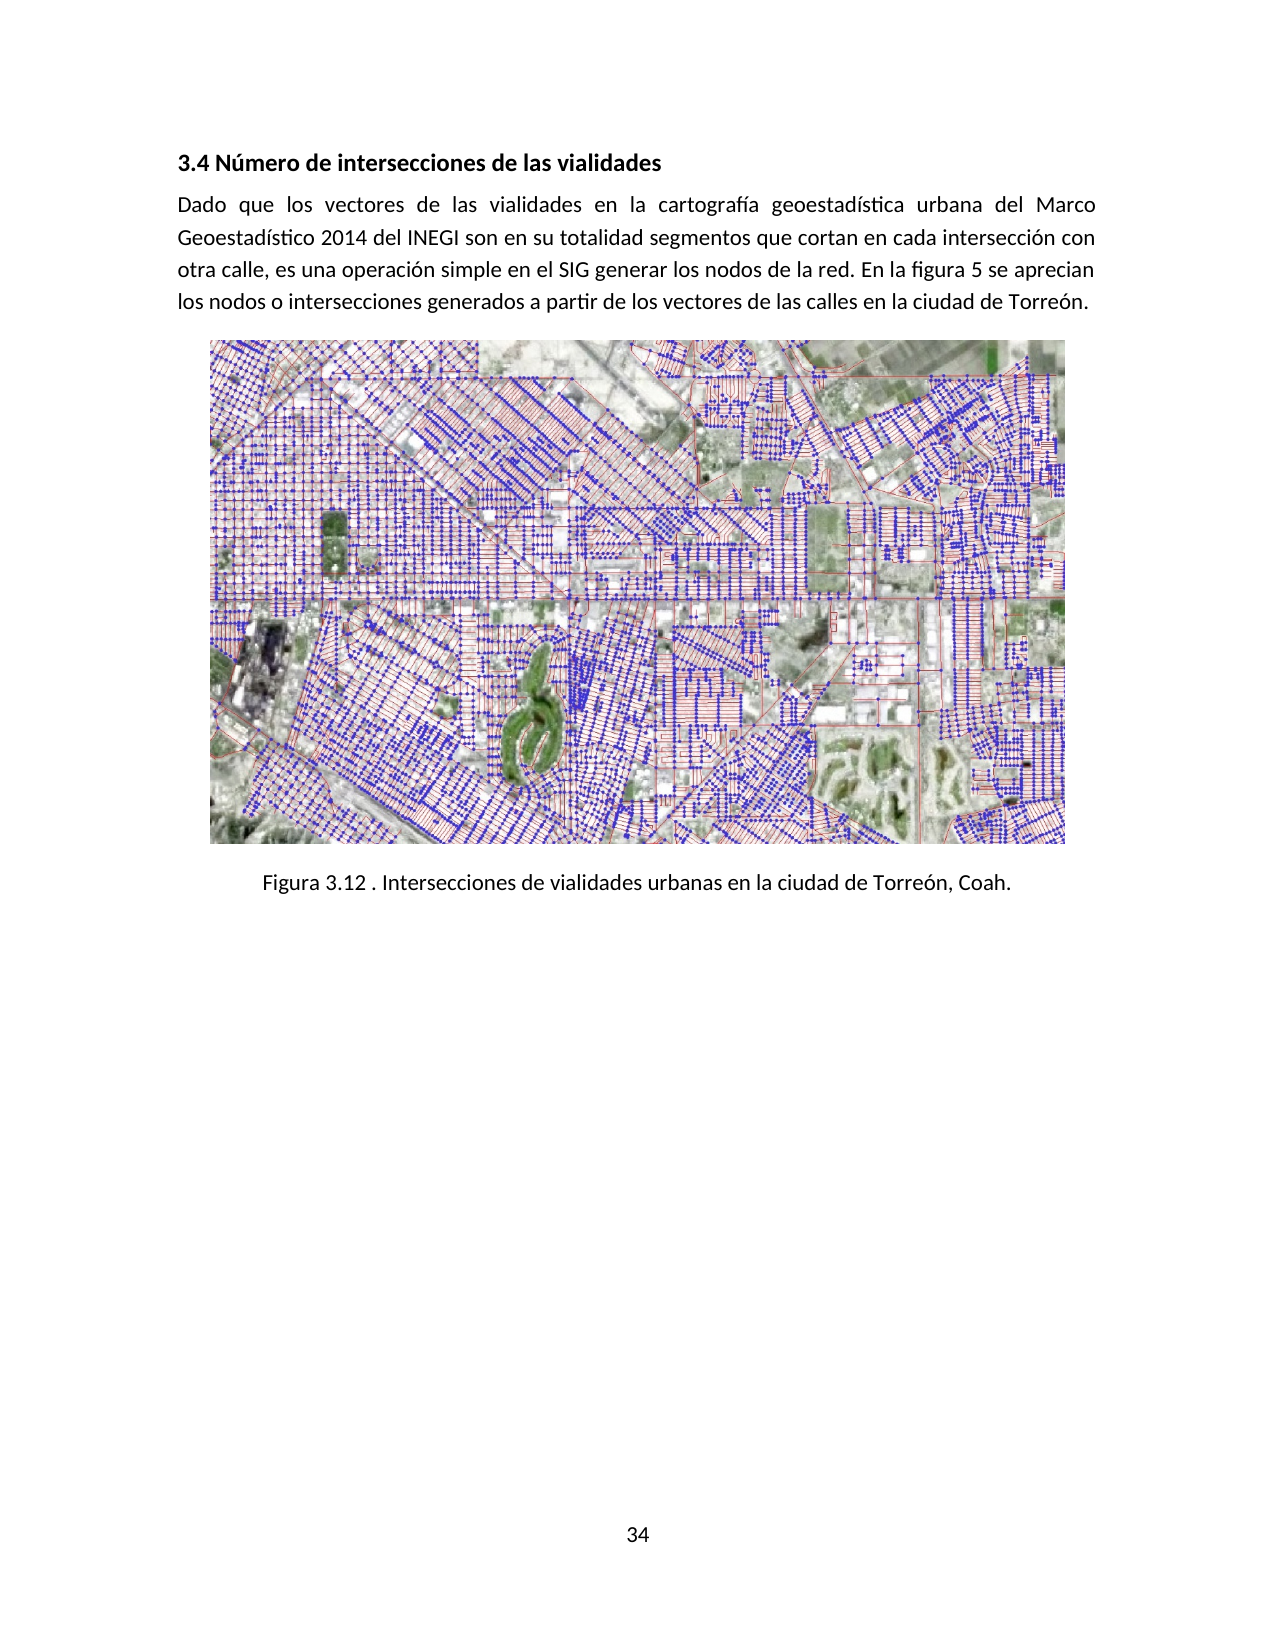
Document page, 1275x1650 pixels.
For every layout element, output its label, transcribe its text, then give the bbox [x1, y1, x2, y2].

text Dado que los vectores de las vialidades en la cartografía geoestadística urbana del Marco Geoestadístico 2014 del INEGI son en su totalidad segmentos que cortan en cada intersección con otra calle, es una operación simple en el SIG generar los nodos de la red. En la figura 5 se aprecian los nodos o intersecciones generados a partir de los vectores de las calles en la ciudad de Torreón. [177, 191, 1098, 315]
subtitle Número de intersecciones de las vialidades [177, 148, 1098, 178]
picture [210, 340, 1065, 844]
